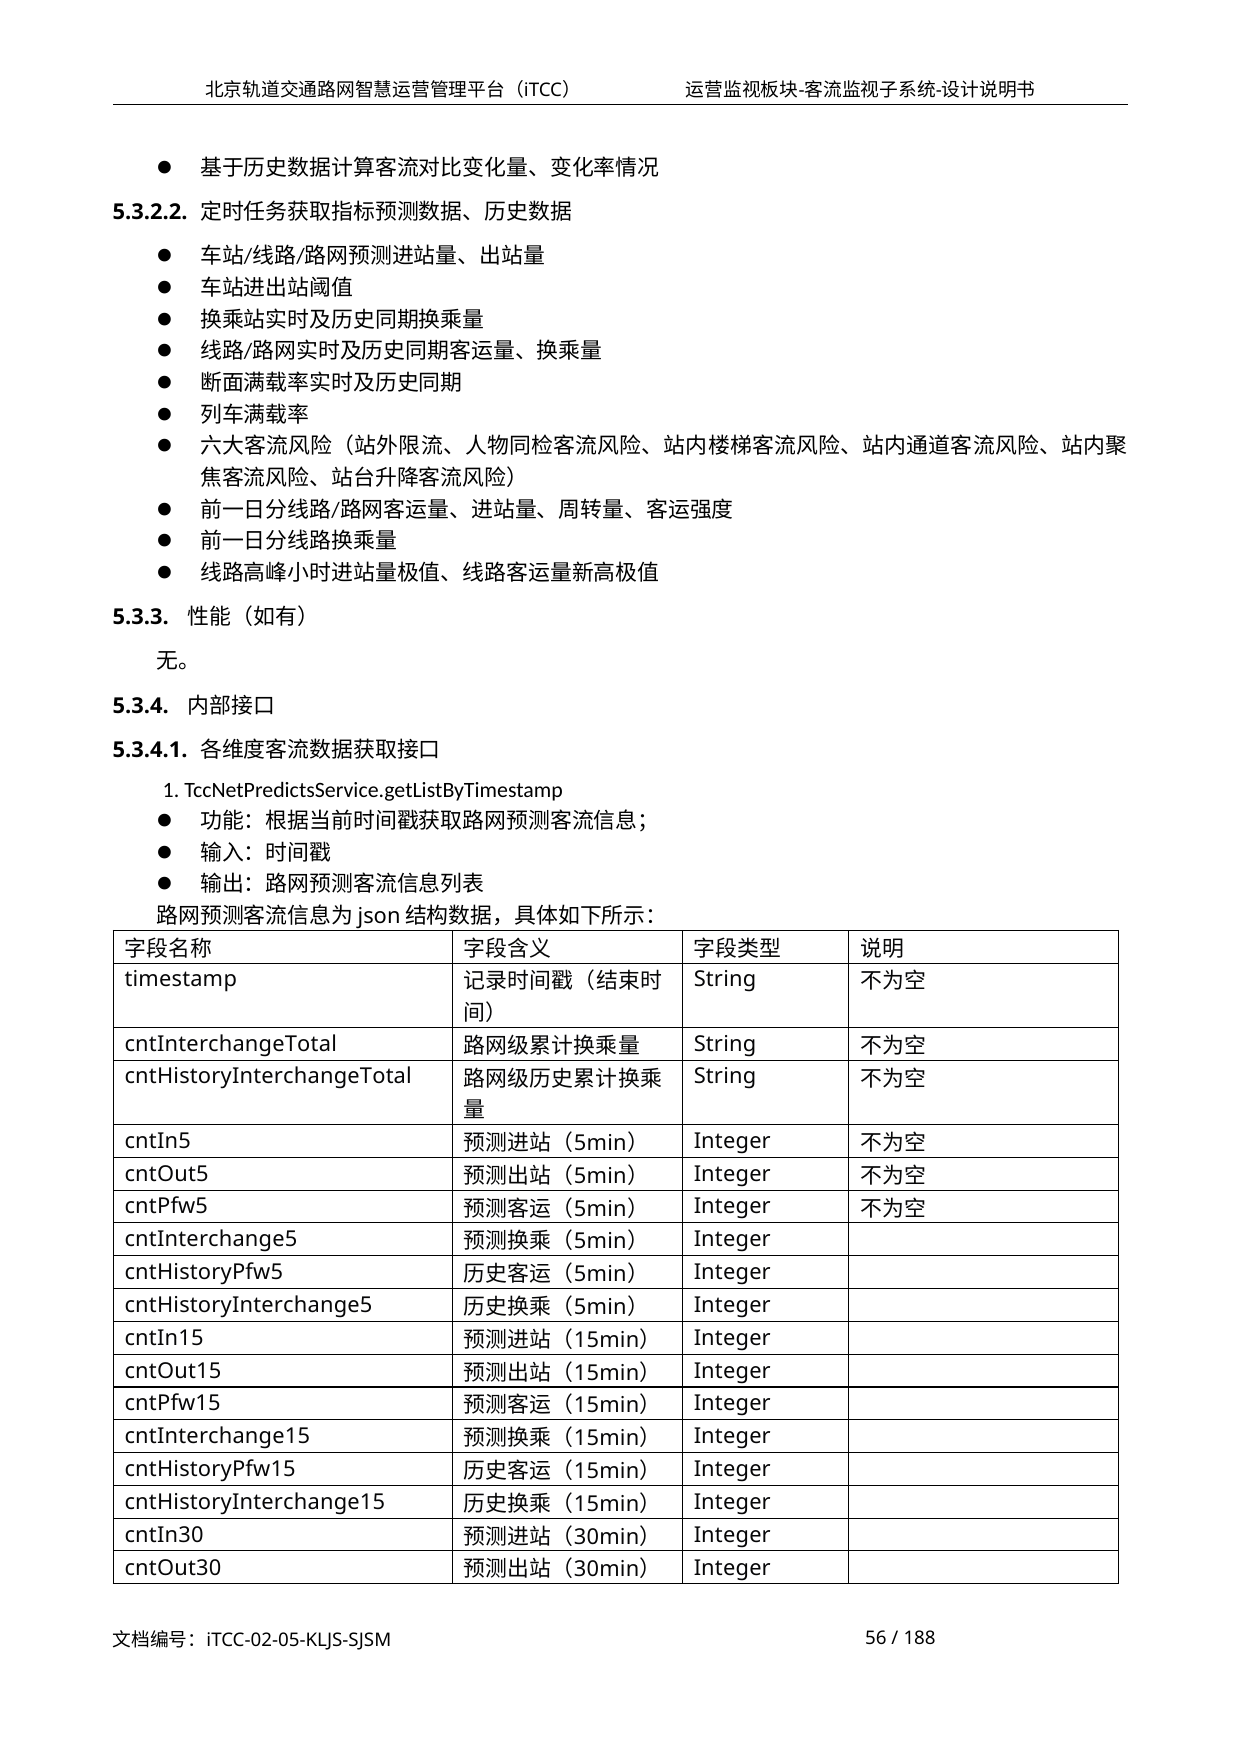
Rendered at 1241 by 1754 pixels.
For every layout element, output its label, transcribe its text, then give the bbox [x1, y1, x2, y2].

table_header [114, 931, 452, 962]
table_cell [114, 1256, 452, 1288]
list 车站进出站阈值 [156, 270, 1128, 302]
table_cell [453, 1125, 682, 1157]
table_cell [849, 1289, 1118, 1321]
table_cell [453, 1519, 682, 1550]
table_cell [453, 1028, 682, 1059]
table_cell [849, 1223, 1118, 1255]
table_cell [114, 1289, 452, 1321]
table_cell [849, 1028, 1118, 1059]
list 线路高峰小时进站量极值、线路客运量新高极值 [156, 555, 1128, 587]
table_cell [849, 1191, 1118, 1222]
list 换乘站实时及历史同期换乘量 [156, 302, 1128, 333]
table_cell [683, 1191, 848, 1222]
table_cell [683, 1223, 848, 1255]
list 输入：时间戳 [156, 834, 1128, 866]
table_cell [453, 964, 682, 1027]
text 无。 [112, 643, 1128, 675]
list 功能：根据当前时间戳获取路网预测客流信息； [156, 803, 1128, 834]
subtitle 定时任务获取指标预测数据、历史数据 [112, 194, 1128, 226]
list 六大客流风险（站外限流、人物同检客流风险、站内楼梯客流风险、站内通道客流风险、站内聚焦客流风险、站台升降客流风险） [156, 428, 1128, 492]
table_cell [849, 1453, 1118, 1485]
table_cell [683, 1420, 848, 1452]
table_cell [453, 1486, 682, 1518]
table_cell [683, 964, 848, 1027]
text 路网预测客流信息为json结构数据，具体如下所示： [112, 898, 1128, 930]
subtitle 各维度客流数据获取接口 [112, 732, 1128, 764]
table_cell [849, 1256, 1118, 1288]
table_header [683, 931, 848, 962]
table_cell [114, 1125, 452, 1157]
list 线路/路网实时及历史同期客运量、换乘量 [156, 333, 1128, 365]
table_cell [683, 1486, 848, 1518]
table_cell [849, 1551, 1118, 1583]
list 前一日分线路换乘量 [156, 523, 1128, 555]
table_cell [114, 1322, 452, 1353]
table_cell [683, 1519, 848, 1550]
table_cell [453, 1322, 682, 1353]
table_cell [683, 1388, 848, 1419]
list 性能（如有） [112, 599, 1128, 631]
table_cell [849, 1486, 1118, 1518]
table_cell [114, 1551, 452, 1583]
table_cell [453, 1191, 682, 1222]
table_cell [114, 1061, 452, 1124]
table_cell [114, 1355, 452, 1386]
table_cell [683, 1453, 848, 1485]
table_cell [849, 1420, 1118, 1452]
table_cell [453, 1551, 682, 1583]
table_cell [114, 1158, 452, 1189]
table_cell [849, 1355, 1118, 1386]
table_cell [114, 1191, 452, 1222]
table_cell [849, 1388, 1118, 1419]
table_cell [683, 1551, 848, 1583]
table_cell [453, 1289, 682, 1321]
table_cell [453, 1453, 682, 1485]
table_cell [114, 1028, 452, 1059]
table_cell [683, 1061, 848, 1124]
list 基于历史数据计算客流对比变化量、变化率情况 [156, 150, 1128, 182]
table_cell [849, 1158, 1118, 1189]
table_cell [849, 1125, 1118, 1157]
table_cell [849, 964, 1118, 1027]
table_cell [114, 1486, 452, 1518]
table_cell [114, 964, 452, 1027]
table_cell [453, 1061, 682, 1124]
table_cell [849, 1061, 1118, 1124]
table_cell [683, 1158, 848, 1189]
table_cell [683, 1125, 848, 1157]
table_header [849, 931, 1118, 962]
list 车站/线路/路网预测进站量、出站量 [156, 238, 1128, 270]
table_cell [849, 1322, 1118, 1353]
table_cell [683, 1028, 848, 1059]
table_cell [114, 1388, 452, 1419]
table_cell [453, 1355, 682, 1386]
list 前一日分线路/路网客运量、进站量、周转量、客运强度 [156, 492, 1128, 523]
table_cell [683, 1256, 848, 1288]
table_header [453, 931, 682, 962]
list TccNetPredictsService.getListByTimestamp [112, 776, 1128, 803]
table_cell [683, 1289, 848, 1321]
list 断面满载率实时及历史同期 [156, 365, 1128, 397]
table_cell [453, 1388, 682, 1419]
list 输出：路网预测客流信息列表 [156, 866, 1128, 898]
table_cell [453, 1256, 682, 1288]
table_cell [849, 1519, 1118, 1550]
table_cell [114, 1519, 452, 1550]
list 列车满载率 [156, 397, 1128, 428]
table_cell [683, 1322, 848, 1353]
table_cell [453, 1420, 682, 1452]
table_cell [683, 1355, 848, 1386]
list 内部接口 [112, 688, 1128, 719]
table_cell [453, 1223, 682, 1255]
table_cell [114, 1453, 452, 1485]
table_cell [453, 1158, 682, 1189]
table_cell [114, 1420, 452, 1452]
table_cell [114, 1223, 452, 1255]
